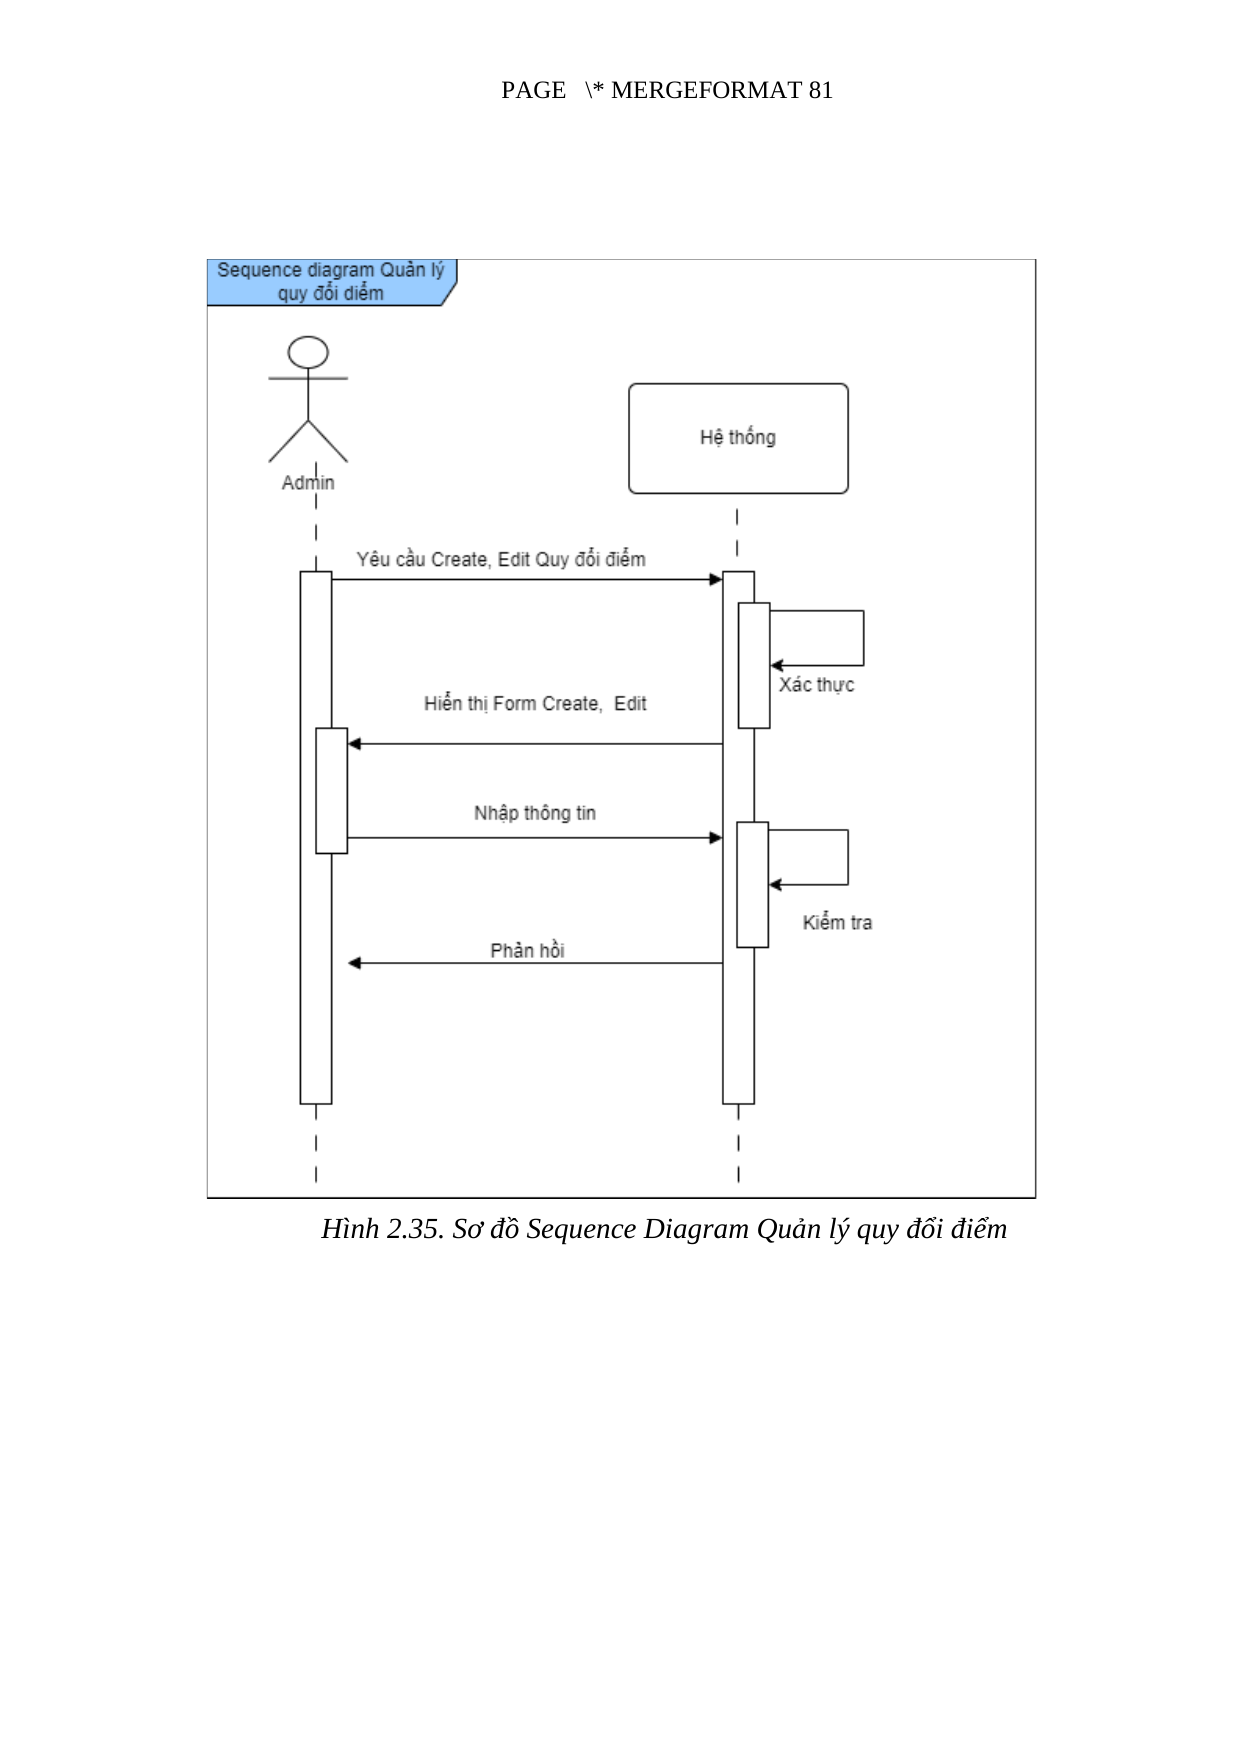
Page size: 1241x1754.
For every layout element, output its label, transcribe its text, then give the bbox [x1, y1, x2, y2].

text Hình 2.35. Sơ đồ Sequence Diagram Quản lý quy đổi điểm [207, 1211, 1122, 1245]
picture [206, 259, 1037, 1199]
